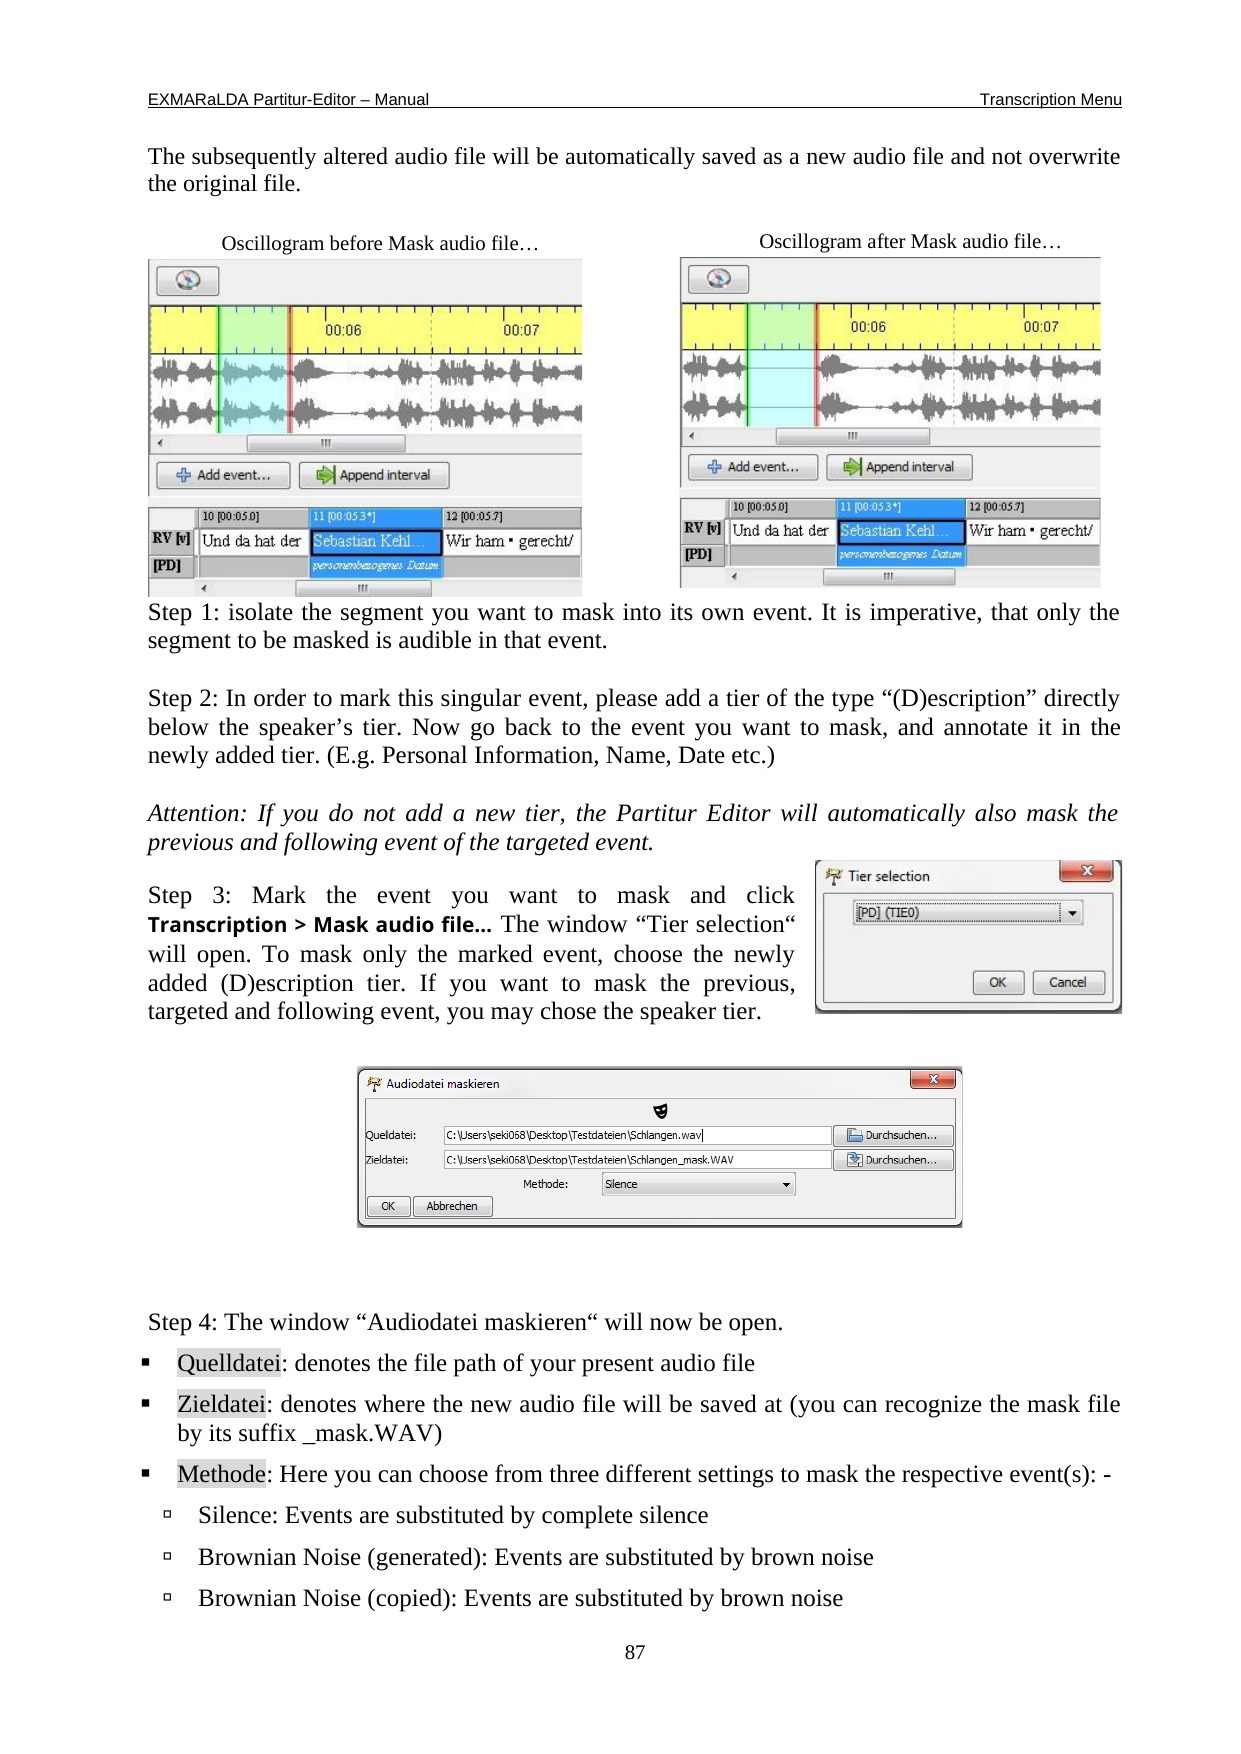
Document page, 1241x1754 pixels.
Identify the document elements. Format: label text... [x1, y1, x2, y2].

text Methode: Here you can choose from three different settings to mask the respective event(s): - [266, 1459, 1122, 1488]
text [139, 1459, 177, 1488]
text Brownian Noise (generated): Events are substituted by brown noise [162, 1542, 1122, 1571]
text Zieldatei: denotes where the new audio file will be saved at (you can recognize the mask file by its suffix _mask.WAV) [139, 1389, 1122, 1447]
text Step 4: The window “Audiodatei maskieren“ will now be open. [148, 1307, 1122, 1336]
text Step 1: isolate the segment you want to mask into its own event. It is imperative, that only the segment to be masked is audible in that event. [148, 304, 1122, 654]
text Brownian Noise (copied): Events are substituted by brown noise [162, 1583, 1122, 1612]
text Silence: Events are substituted by complete silence [162, 1501, 1122, 1529]
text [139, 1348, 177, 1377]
text Quelldatei: denotes the file path of your present audio file [281, 1348, 1122, 1377]
text The subsequently altered audio file will be automatically saved as a new audio file and not overwrite the original file. [148, 142, 1122, 197]
text Step 3: Mark the event you want to mask and click Transcription > Mask audio file… The window “Tier selection“ will open. To mask only the marked event, choose the newly added (D)escription tier. If you want to mask the previous, targeted and following event, you may chose the speaker tier. [148, 881, 1122, 1025]
text Step 2: In order to mark this singular event, please add a tier of the type “(D)escription” directly below the speaker’s tier. Now go back to the event you want to mask, and annotate it in the newly added tier. (E.g. Personal Information, Name, Date etc.) [148, 683, 1122, 769]
picture [356, 1066, 963, 1228]
text Attention: If you do not add a new tier, the Partitur Editor will automatically also mask the previous and following event of the targeted event. [148, 798, 1122, 856]
